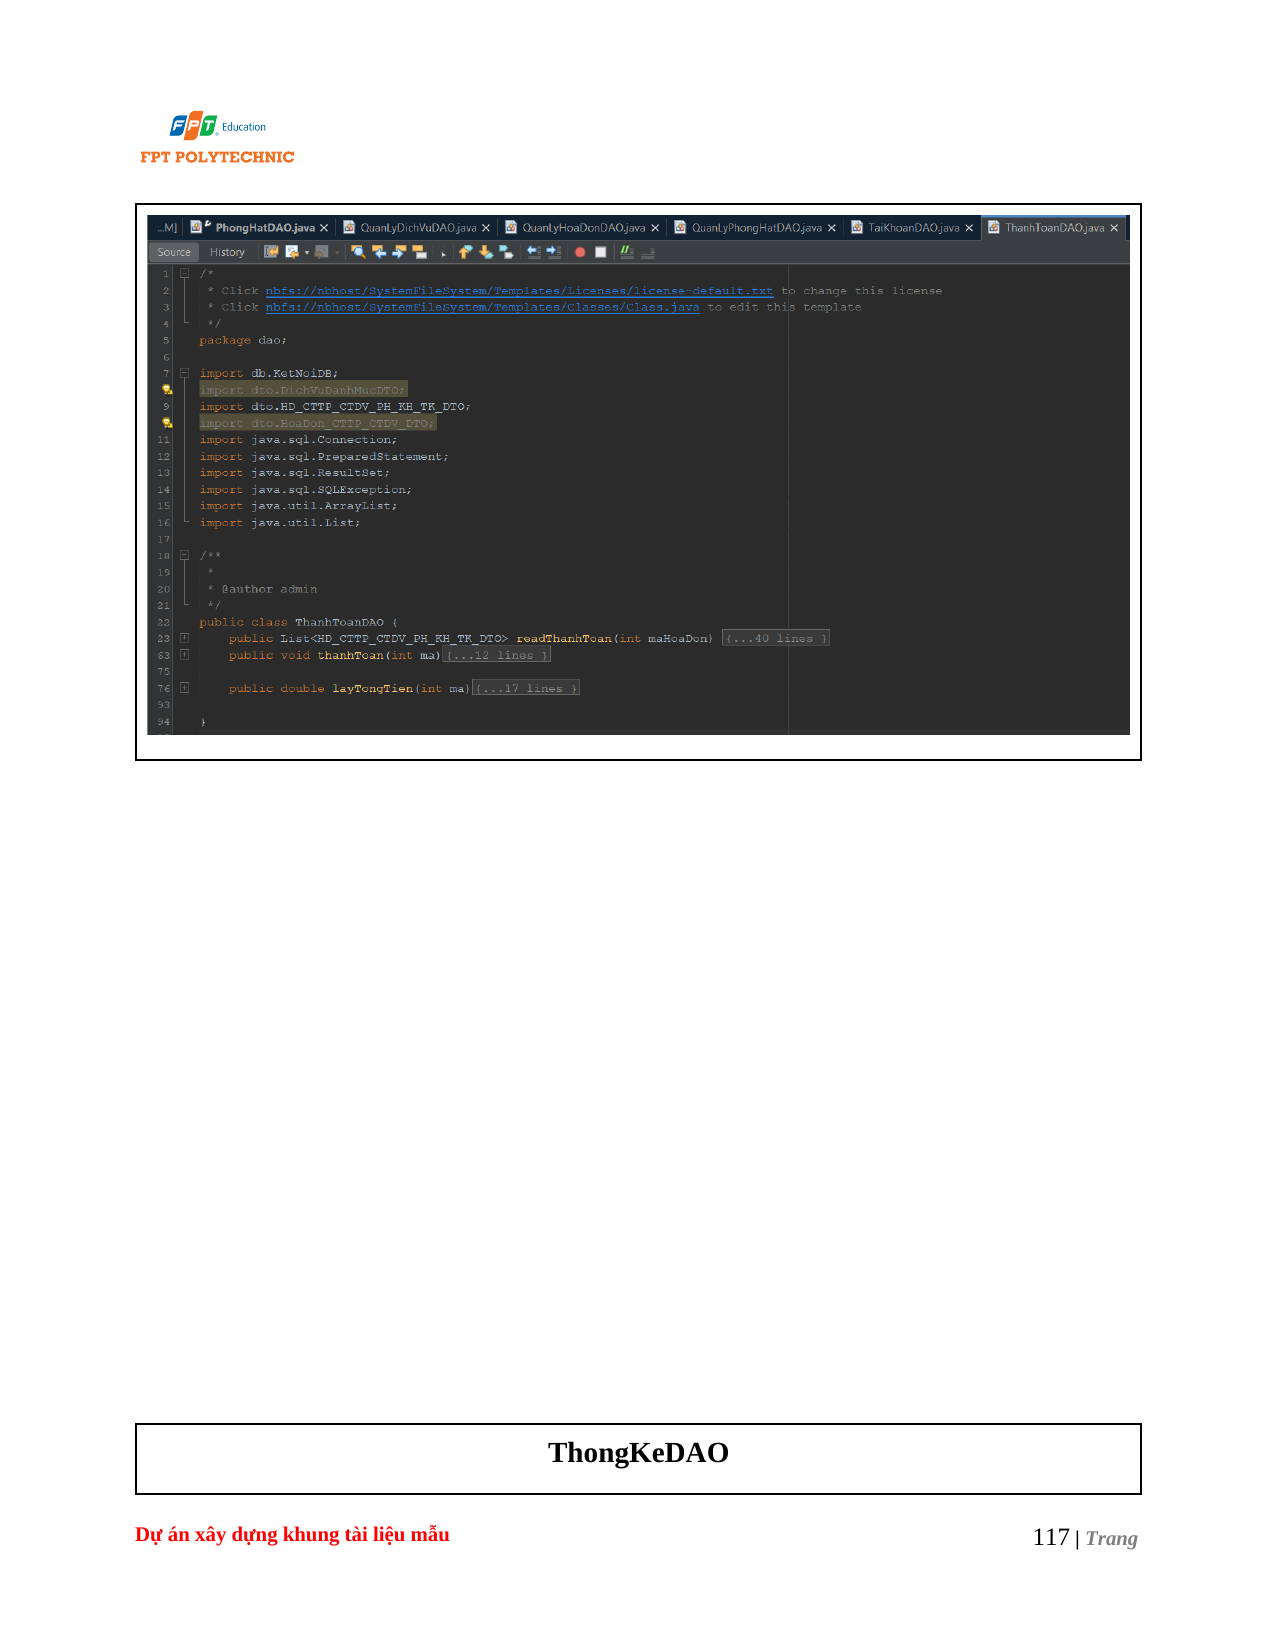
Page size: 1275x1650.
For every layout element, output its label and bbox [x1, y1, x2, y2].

picture [135, 103, 299, 175]
picture [147, 215, 1130, 735]
